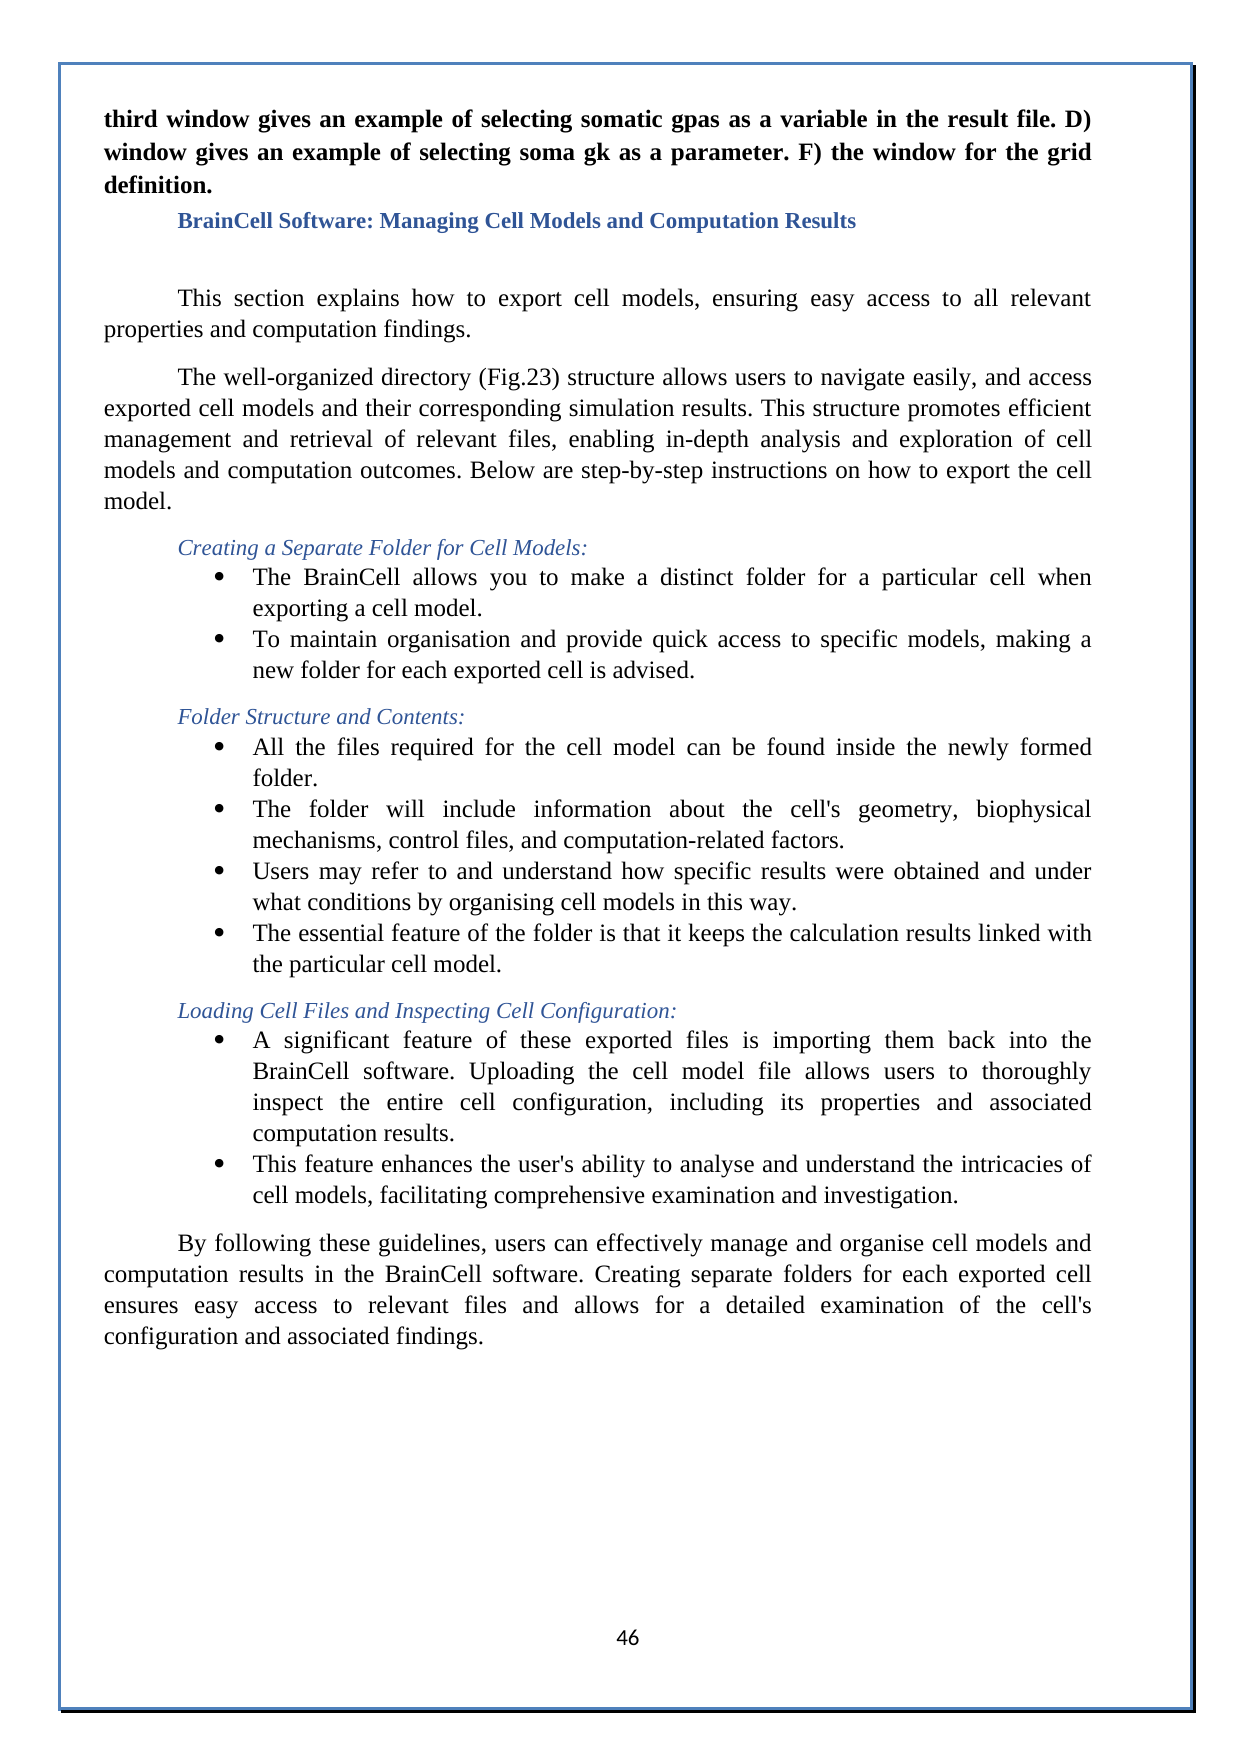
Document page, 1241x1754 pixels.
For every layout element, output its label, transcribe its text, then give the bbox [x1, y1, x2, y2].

list This feature enhances the user's ability to analyse and understand the intricacies of cell models, facilitating comprehensive examination and investigation. [215, 1149, 1093, 1209]
text By following these guidelines, users can effectively manage and organise cell models and computation results in the BrainCell software. Creating separate folders for each exported cell ensures easy access to relevant files and allows for a detailed examination of the cell's configuration and associated findings. [103, 1228, 1093, 1350]
list A significant feature of these exported files is importing them back into the BrainCell software. Uploading the cell model file allows users to thoroughly inspect the entire cell configuration, including its properties and associated computation results. [215, 1025, 1093, 1147]
list Users may refer to and understand how specific results were obtained and under what conditions by organising cell models in this way. [215, 856, 1093, 916]
text The well-organized directory (Fig.23) structure allows users to navigate easily, and access exported cell models and their corresponding simulation results. This structure promotes efficient management and retrieval of relevant files, enabling in-depth analysis and exploration of cell models and computation outcomes. Below are step-by-step instructions on how to export the cell model. [103, 362, 1093, 515]
subtitle Creating a Separate Folder for Cell Models: [103, 534, 1093, 560]
subtitle Loading Cell Files and Inspecting Cell Configuration: [103, 997, 1093, 1023]
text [103, 104, 1093, 199]
list The essential feature of the folder is that it keeps the calculation results linked with the particular cell model. [215, 918, 1093, 978]
subtitle Folder Structure and Contents: [103, 703, 1093, 729]
list The BrainCell allows you to make a distinct folder for a particular cell when exporting a cell model. [215, 562, 1093, 622]
subtitle BrainCell Software: Managing Cell Models and Computation Results [103, 207, 1093, 233]
list All the files required for the cell model can be found inside the newly formed folder. [215, 732, 1093, 791]
list The folder will include information about the cell's geometry, biophysical mechanisms, control files, and computation-related factors. [215, 794, 1093, 853]
list To maintain organisation and provide quick access to specific models, making a new folder for each exported cell is advised. [215, 624, 1093, 684]
text This section explains how to export cell models, ensuring easy access to all relevant properties and computation findings. [103, 283, 1093, 343]
